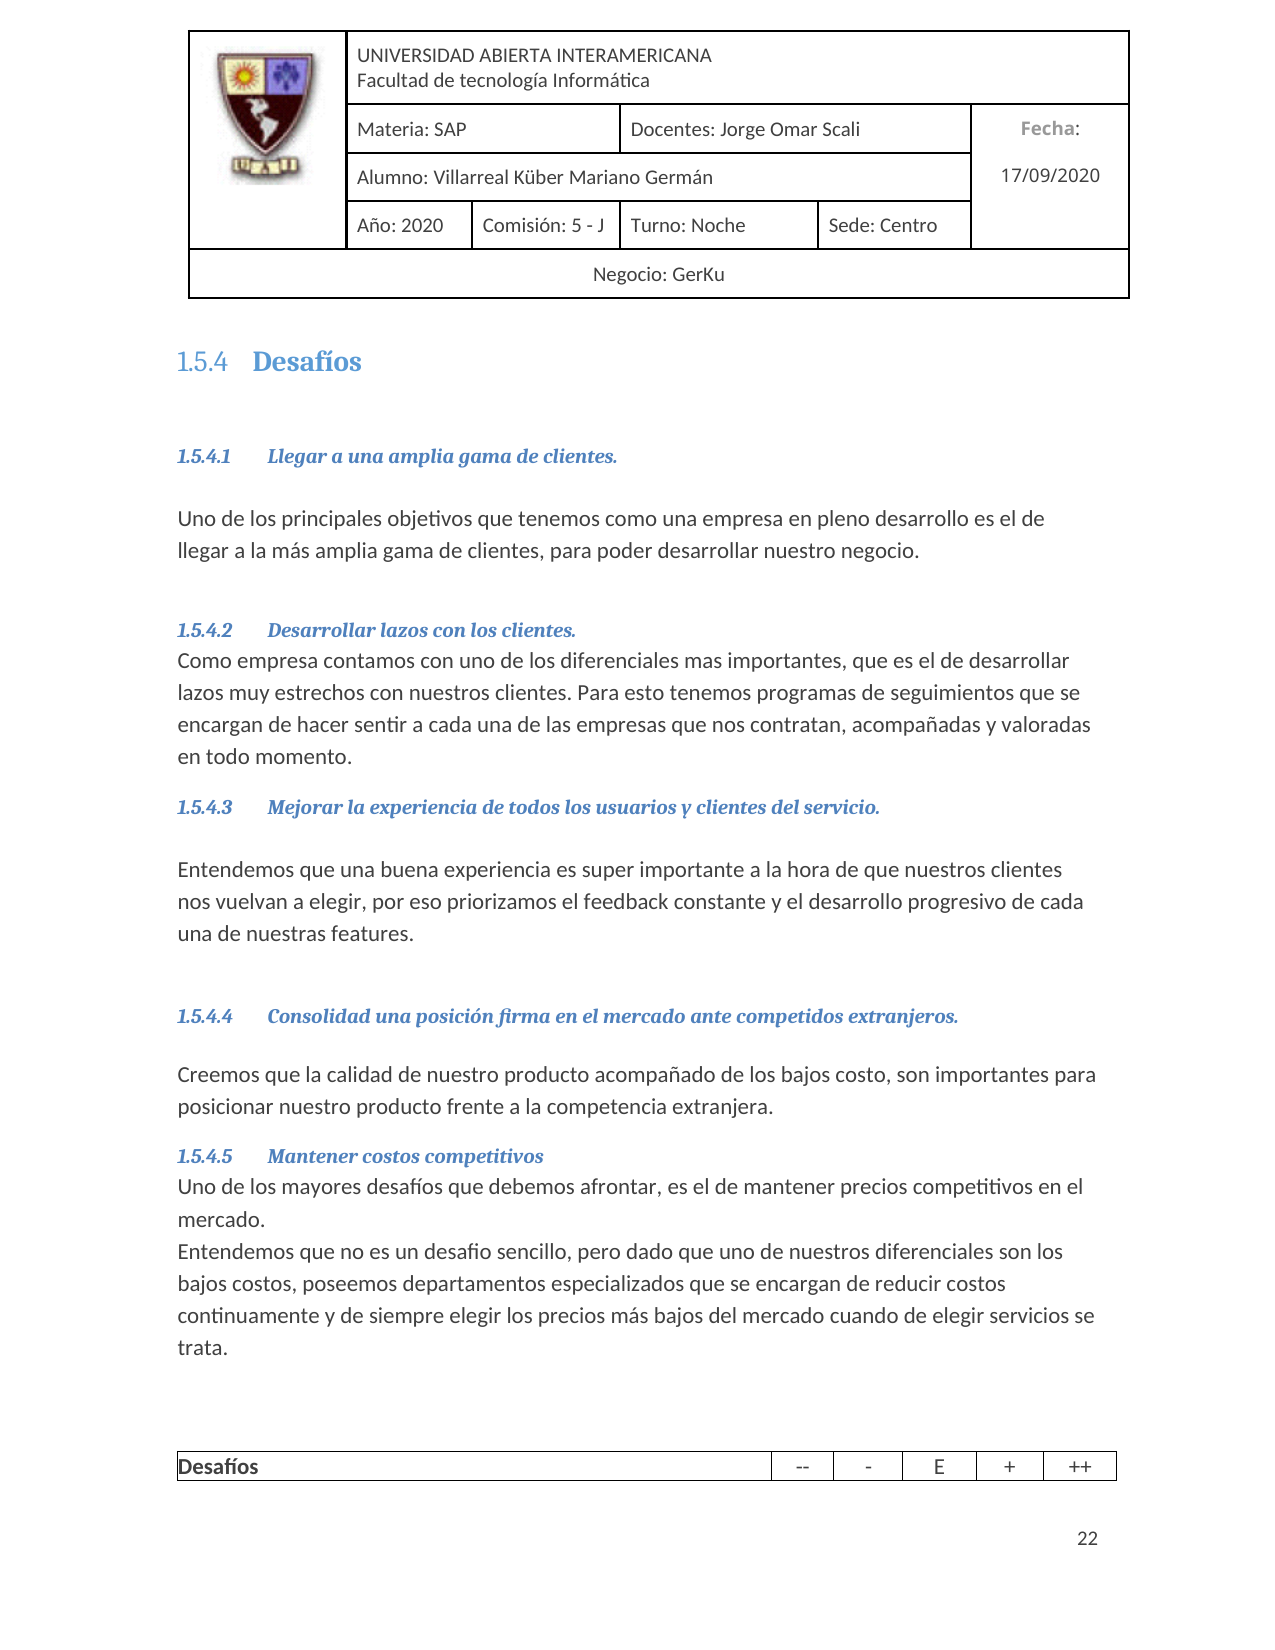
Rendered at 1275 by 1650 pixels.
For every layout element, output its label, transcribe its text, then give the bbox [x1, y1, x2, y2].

subtitle Consolidad una posición firma en el mercado ante competidos extranjeros. [177, 1005, 1098, 1056]
text Creemos que la calidad de nuestro producto acompañado de los bajos costo, son importantes para posicionar nuestro producto frente a la competencia extranjera. [177, 1060, 1098, 1120]
table_header -- [772, 1452, 833, 1480]
subtitle Llegar a una amplia gama de clientes. [177, 445, 1098, 469]
subtitle Mantener costos competitivos [177, 1145, 1098, 1169]
subtitle Desarrollar lazos con los clientes. [177, 618, 1098, 642]
subtitle Mejorar la experiencia de todos los usuarios y clientes del servicio. [177, 796, 1098, 819]
table_header + [977, 1452, 1043, 1480]
subtitle Desafíos [177, 345, 1098, 378]
text Uno de los principales objetivos que tenemos como una empresa en pleno desarrollo es el de llegar a la más amplia gama de clientes, para poder desarrollar nuestro negocio. [177, 504, 1098, 594]
table_header ++ [1044, 1452, 1116, 1480]
table_header Desafíos [178, 1452, 771, 1480]
picture [198, 42, 332, 192]
table_header - [834, 1452, 902, 1480]
text Entendemos que una buena experiencia es super importante a la hora de que nuestros clientes nos vuelvan a elegir, por eso priorizamos el feedback constante y el desarrollo progresivo de cada una de nuestras features. [177, 823, 1098, 948]
text Como empresa contamos con uno de los diferenciales mas importantes, que es el de desarrollar lazos muy estrechos con nuestros clientes. Para esto tenemos programas de seguimientos que se encargan de hacer sentir a cada una de las empresas que nos contratan, acompañadas y valoradas en todo momento. [177, 646, 1098, 771]
table_header E [903, 1452, 976, 1480]
text Uno de los mayores desafíos que debemos afrontar, es el de mantener precios competitivos en el mercado. Entendemos que no es un desafio sencillo, pero dado que uno de nuestros diferenciales son los bajos costos, poseemos departamentos especializados que se encargan de reducir costos continuamente y de siempre elegir los precios más bajos del mercado cuando de elegir servicios se trata. [177, 1172, 1098, 1361]
